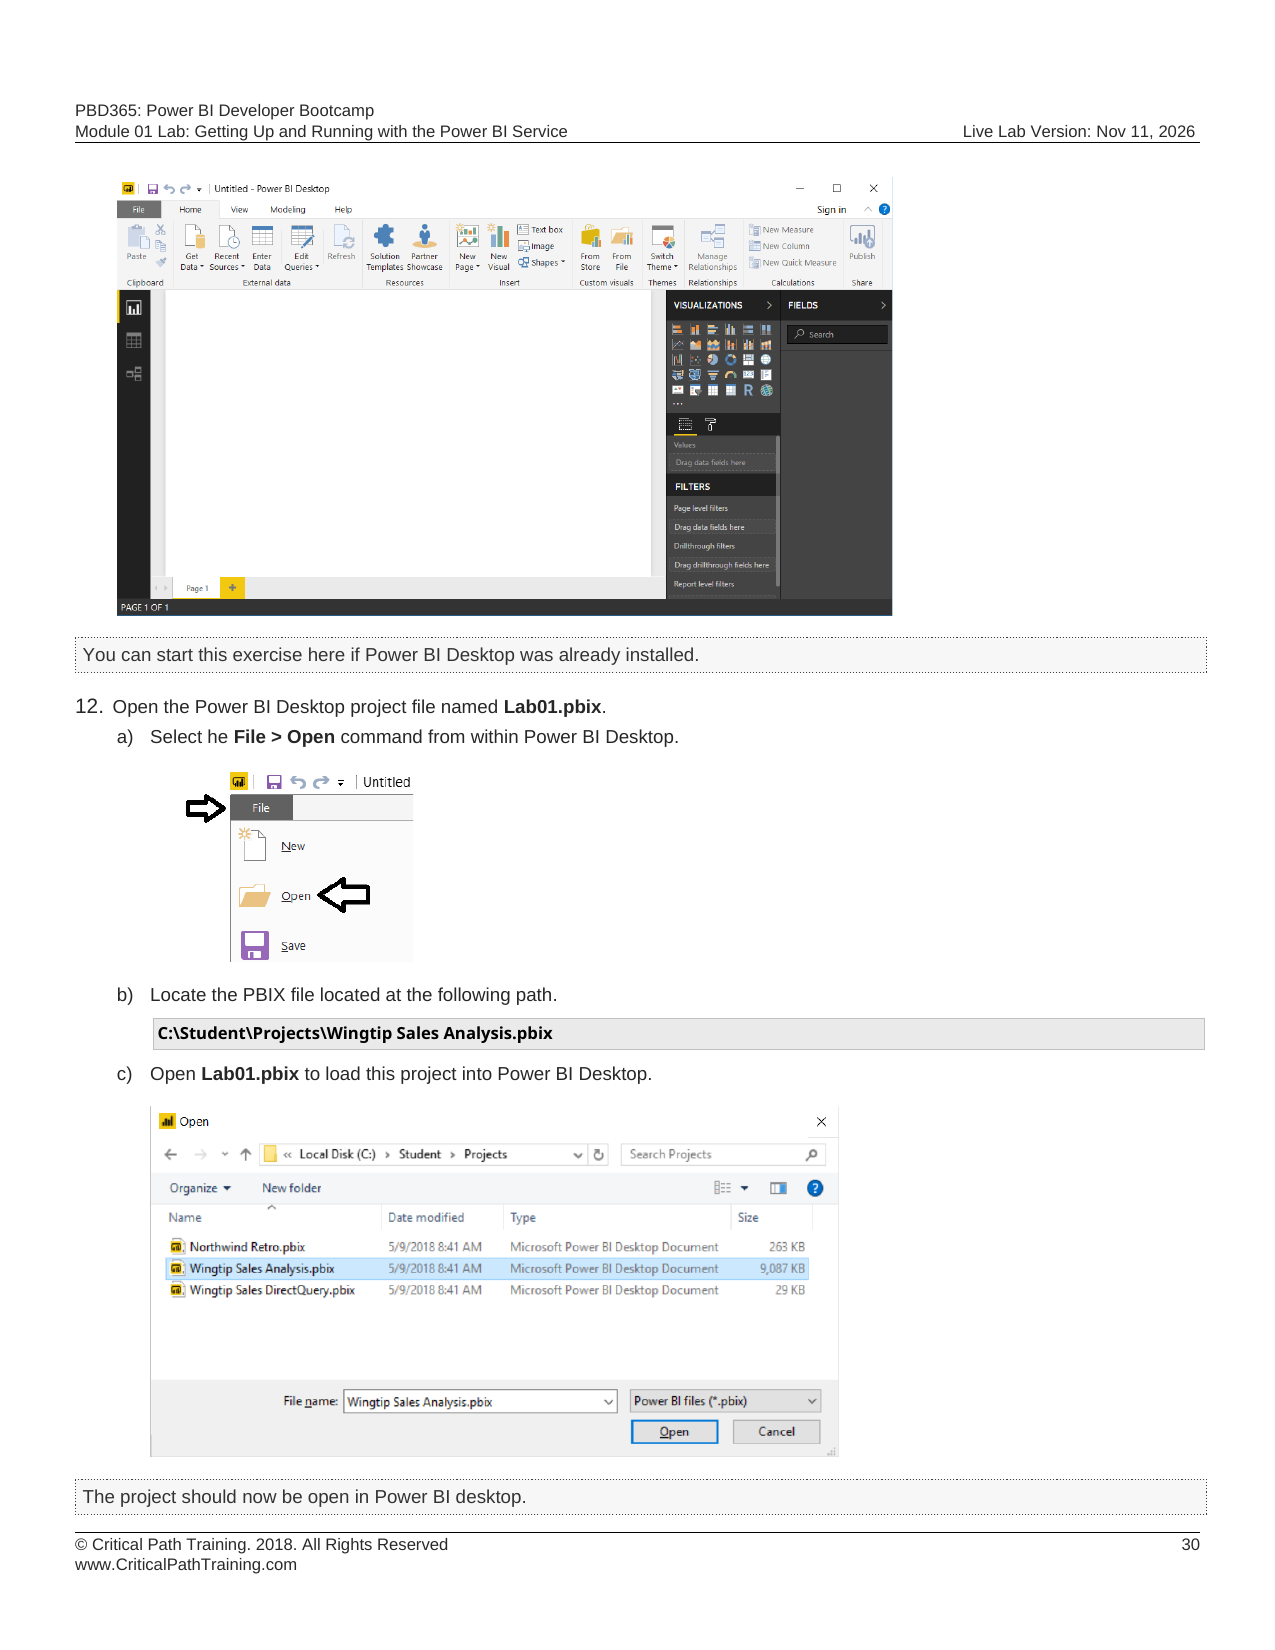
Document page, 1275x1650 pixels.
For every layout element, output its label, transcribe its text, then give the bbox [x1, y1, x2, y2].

picture [150, 1106, 839, 1457]
picture [117, 177, 893, 616]
text Open Lab01.pbix to load this project into Power BI Desktop. [117, 1062, 1200, 1084]
text You can start this exercise here if Power BI Desktop was already installed. [75, 637, 1207, 673]
text Open the Power BI Desktop project file named Lab01.pbix. [75, 694, 1200, 718]
text C:\Student\Projects\Wingtip Sales Analysis.pbix [154, 1019, 1204, 1049]
text Locate the PBIX file located at the following path. [117, 984, 1200, 1005]
text Select he File > Open command from within Power BI Desktop. [117, 726, 1200, 748]
text The project should now be open in Power BI desktop. [75, 1479, 1207, 1515]
picture [150, 769, 414, 962]
